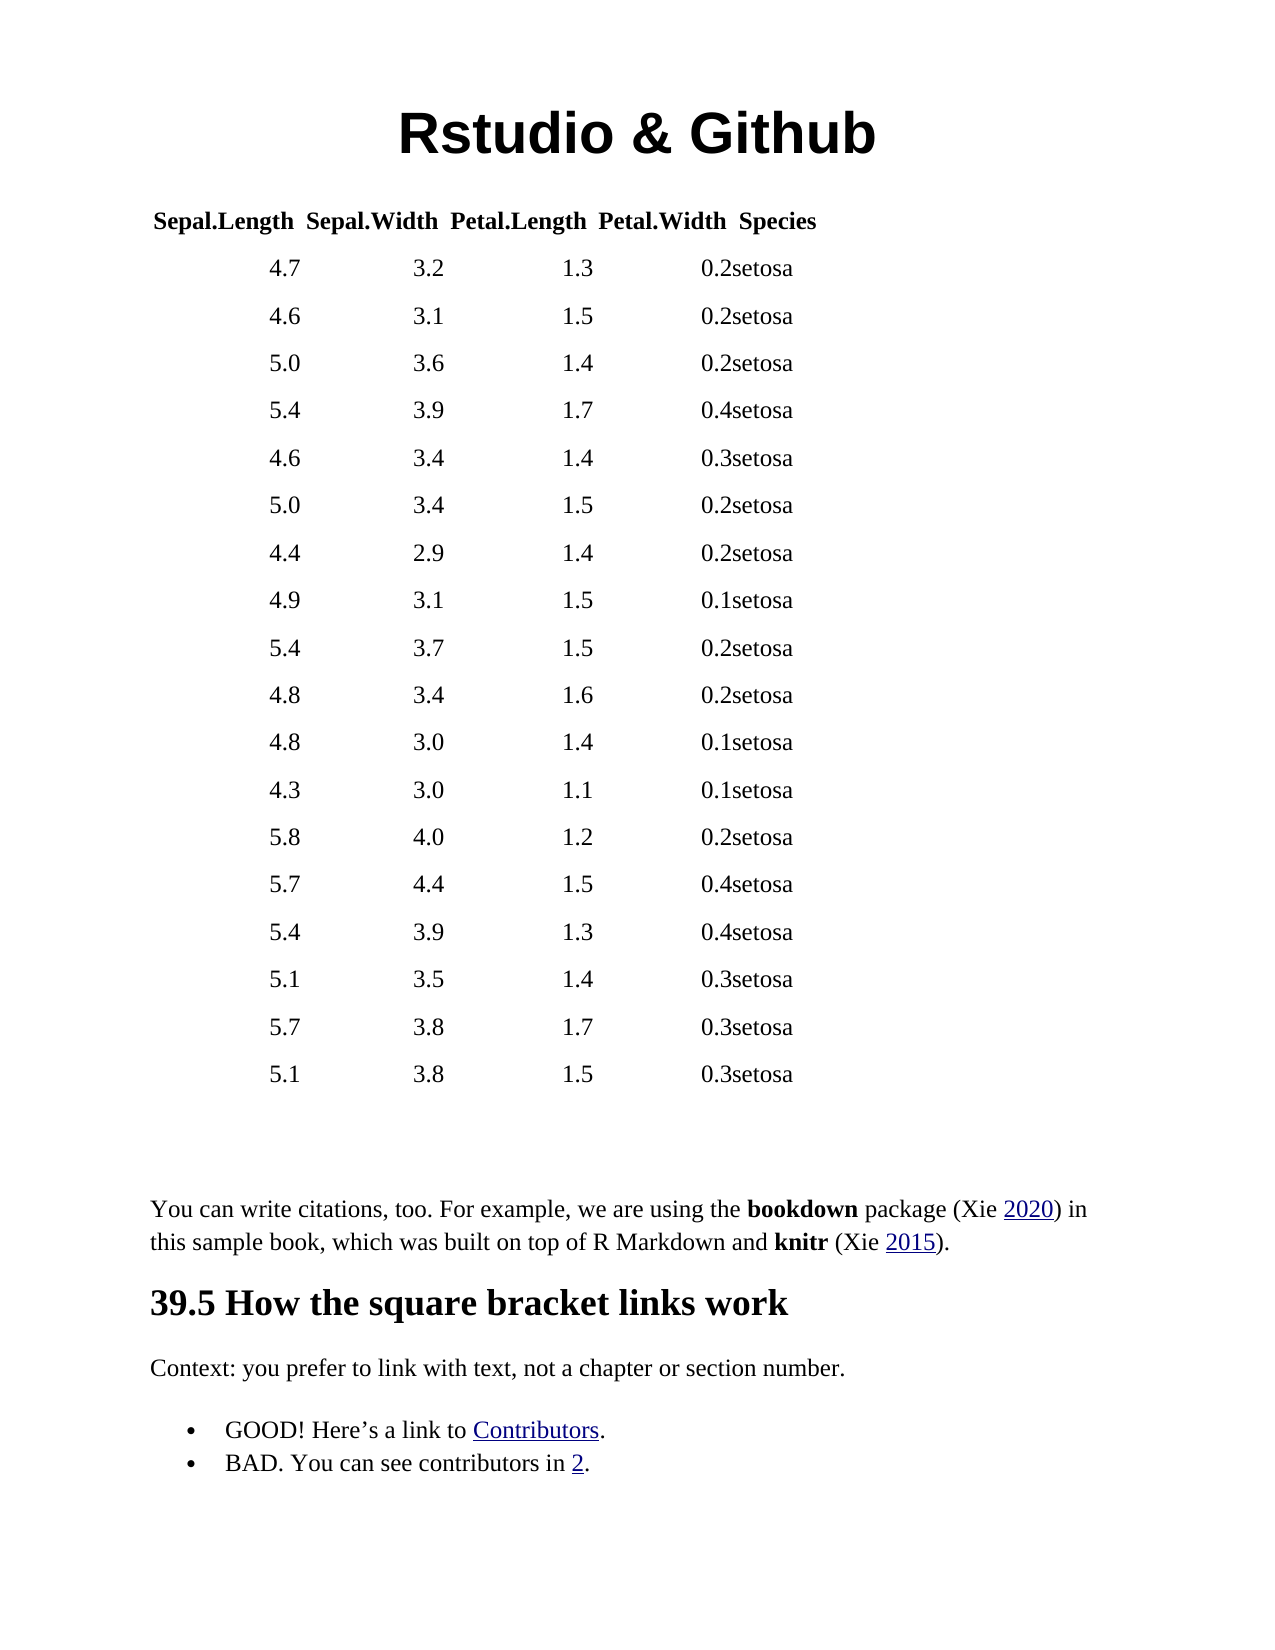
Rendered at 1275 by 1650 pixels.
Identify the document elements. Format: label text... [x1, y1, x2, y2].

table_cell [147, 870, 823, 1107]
text Context: you prefer to link with text, not a chapter or section number. [150, 1353, 1125, 1381]
subtitle 39.5 How the square bracket links work [150, 1280, 1125, 1323]
text You can write citations, too. For example, we are using the bookdown package (Xie 2020) in this sample book, which was built on top of R Markdown and knitr (Xie 2015). [150, 1194, 1125, 1255]
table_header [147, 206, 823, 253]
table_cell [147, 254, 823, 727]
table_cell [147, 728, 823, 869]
list GOOD! Here’s a link to Contributors. [187, 1415, 1125, 1443]
list BAD. You can see contributors in 2. [187, 1448, 1125, 1477]
